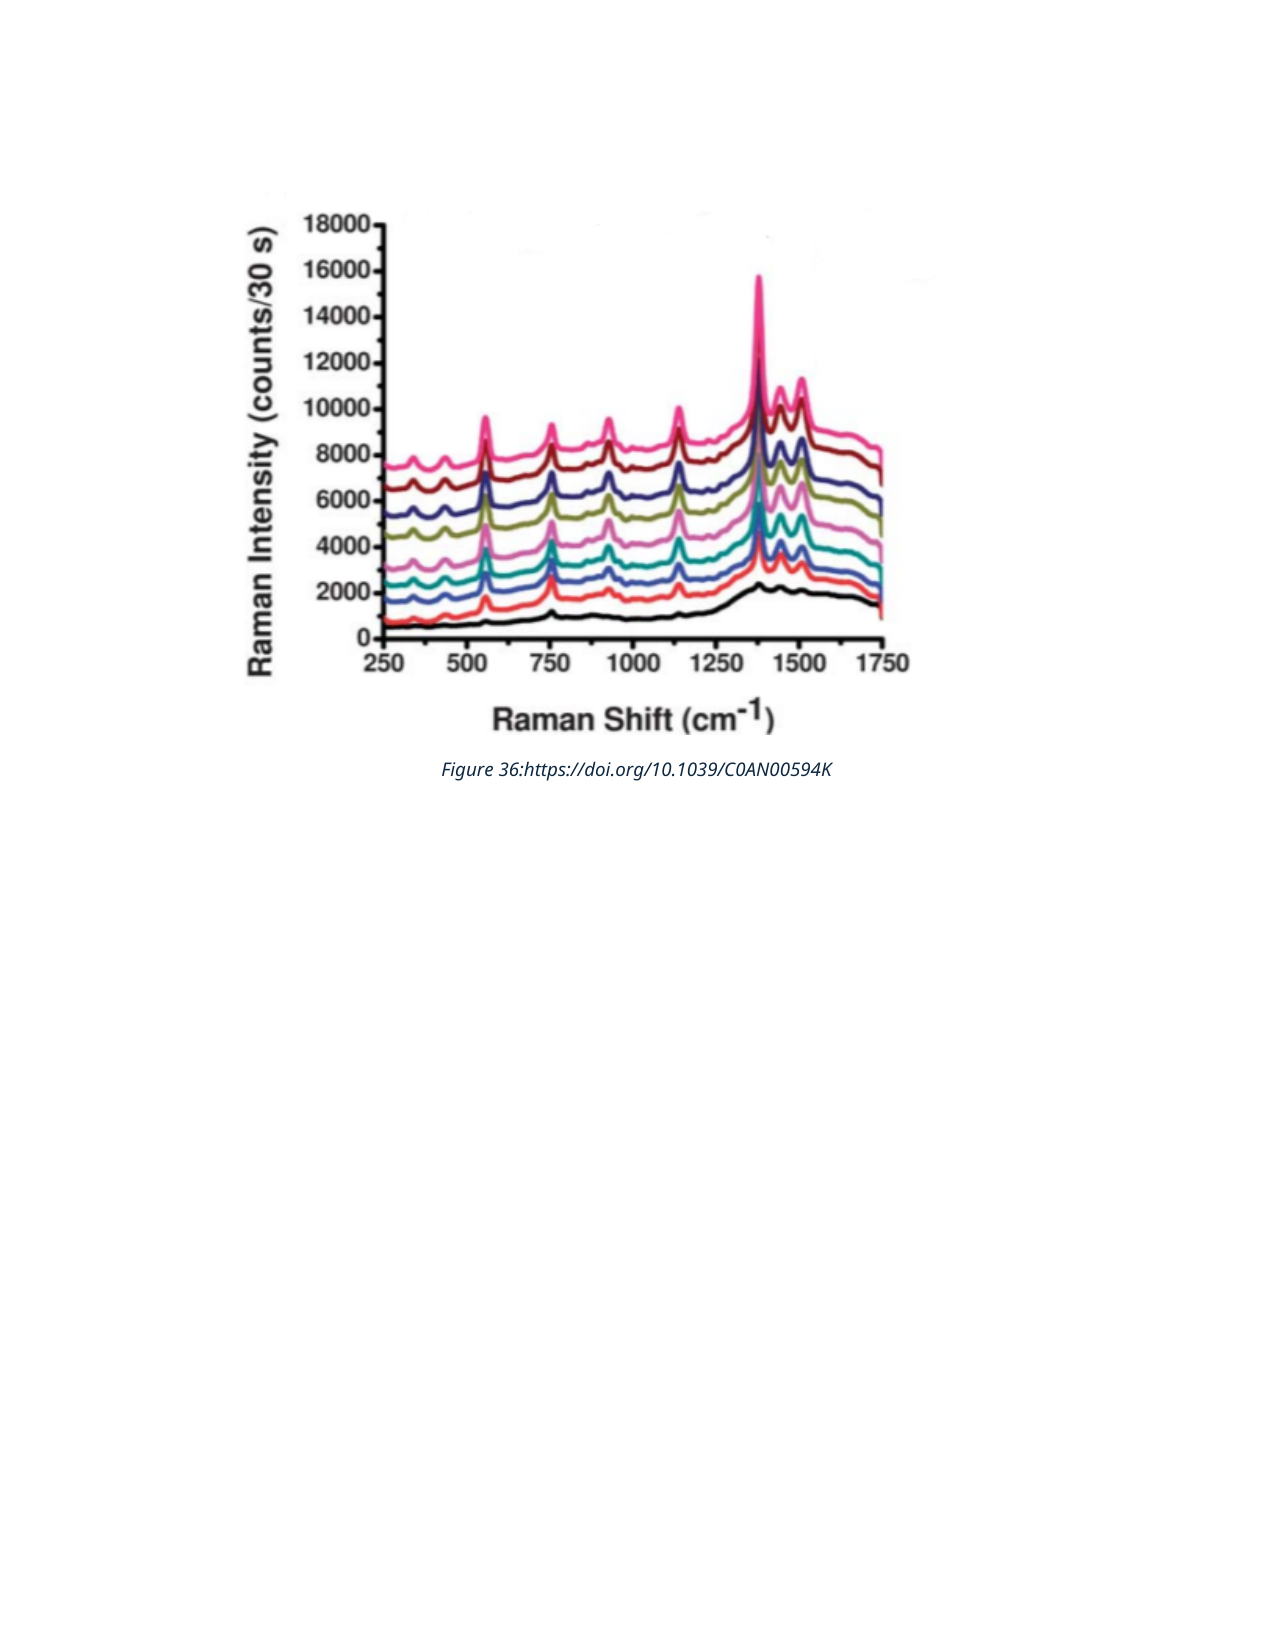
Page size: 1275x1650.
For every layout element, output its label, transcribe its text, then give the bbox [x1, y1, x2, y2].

text Figure 36:https://doi.org/10.1039/C0AN00594K [150, 756, 1125, 782]
picture [229, 150, 1046, 735]
